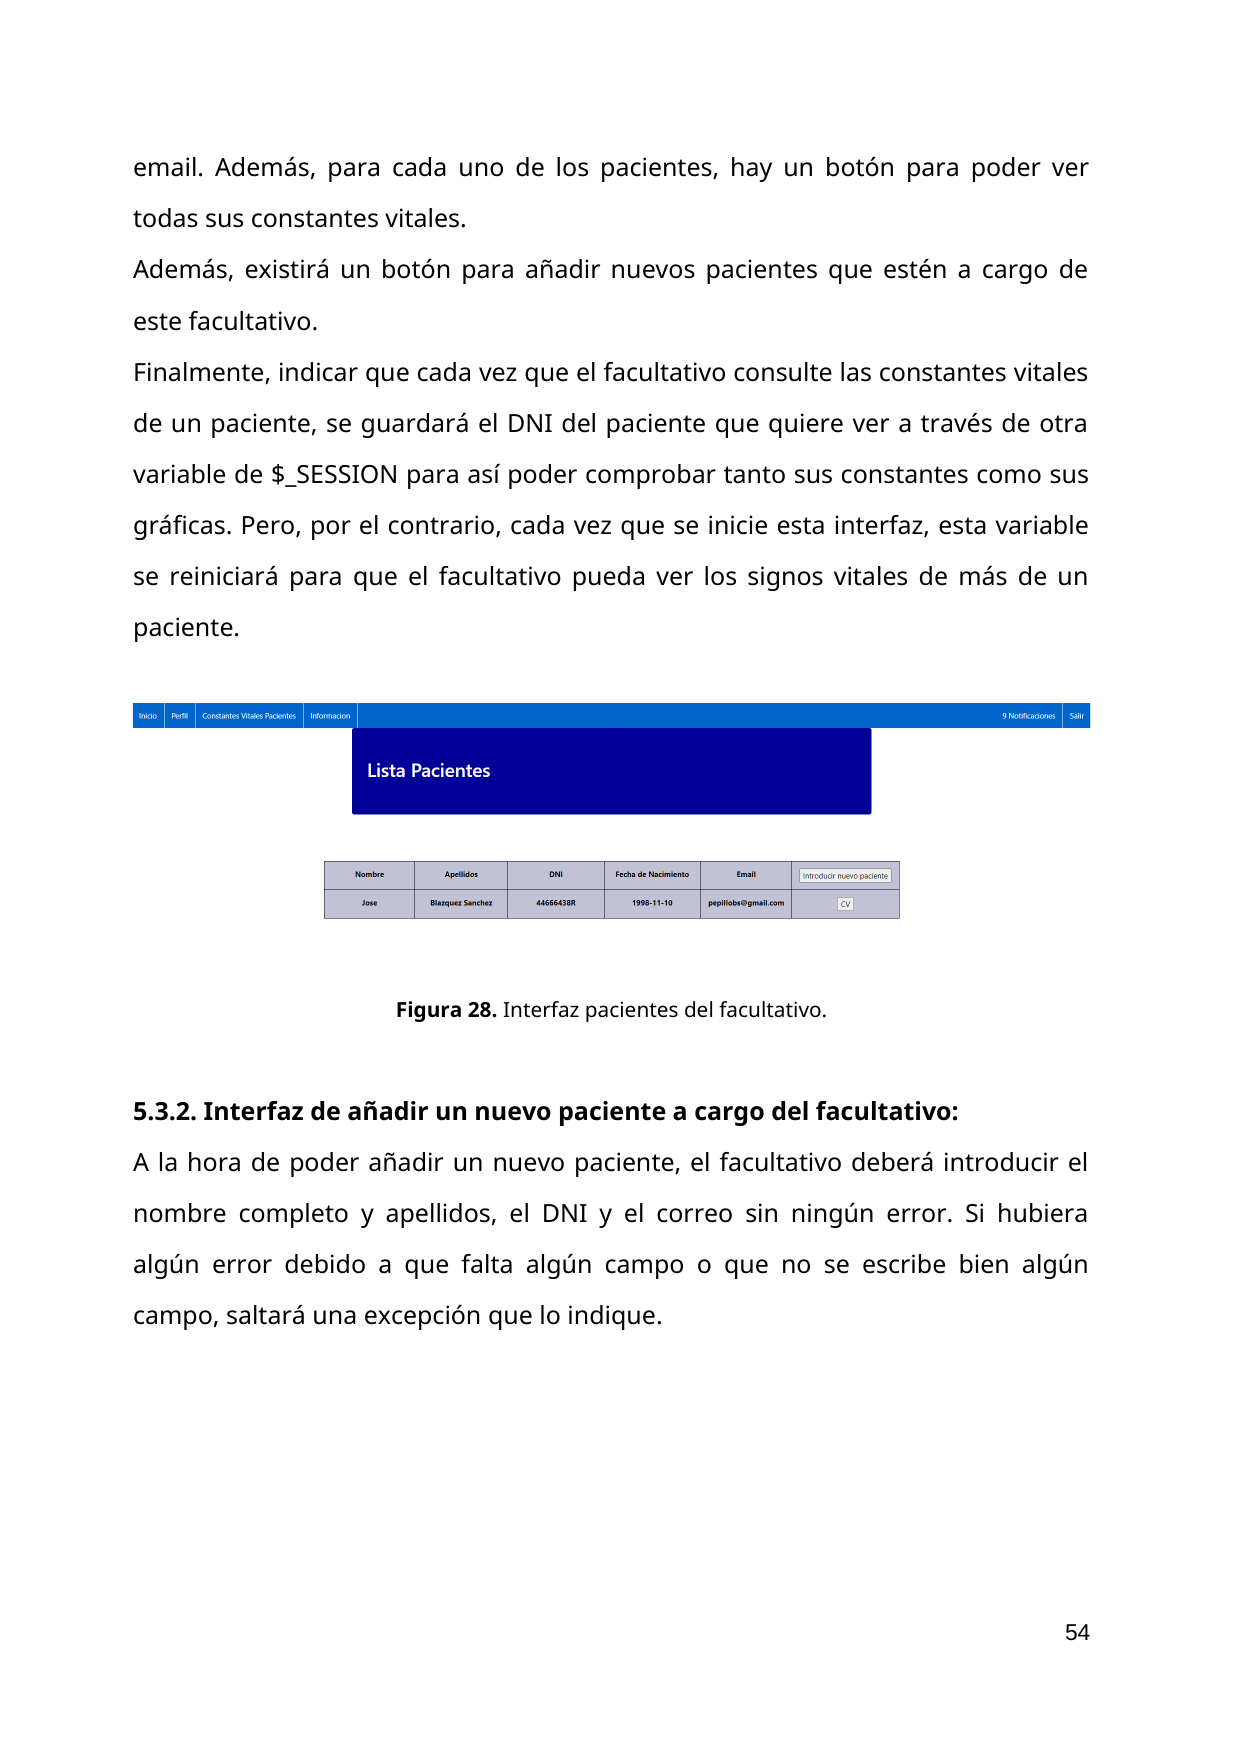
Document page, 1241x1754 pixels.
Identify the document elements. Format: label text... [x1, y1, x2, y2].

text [133, 150, 1090, 235]
text Figura 28. Interfaz pacientes del facultativo. [133, 995, 1090, 1023]
text Finalmente, indicar que cada vez que el facultativo consulte las constantes vitales de un paciente, se guardará el DNI del paciente que quiere ver a través de otra variable de $_SESSION para así poder comprobar tanto sus constantes como sus gráficas. Pero, por el contrario, cada vez que se inicie esta interfaz, esta variable se reiniciará para que el facultativo pueda ver los signos vitales de más de un paciente. [133, 354, 1090, 643]
text Además, existirá un botón para añadir nuevos pacientes que estén a cargo de este facultativo. [133, 252, 1090, 337]
text 5.3.2. Interfaz de añadir un nuevo paciente a cargo del facultativo: [133, 1093, 1090, 1127]
text A la hora de poder añadir un nuevo paciente, el facultativo deberá introducir el nombre completo y apellidos, el DNI y el correo sin ningún error. Si hubiera algún error debido a que falta algún campo o que no se escribe bien algún campo, saltará una excepción que lo indique. [133, 1144, 1090, 1332]
picture [132, 703, 1091, 982]
